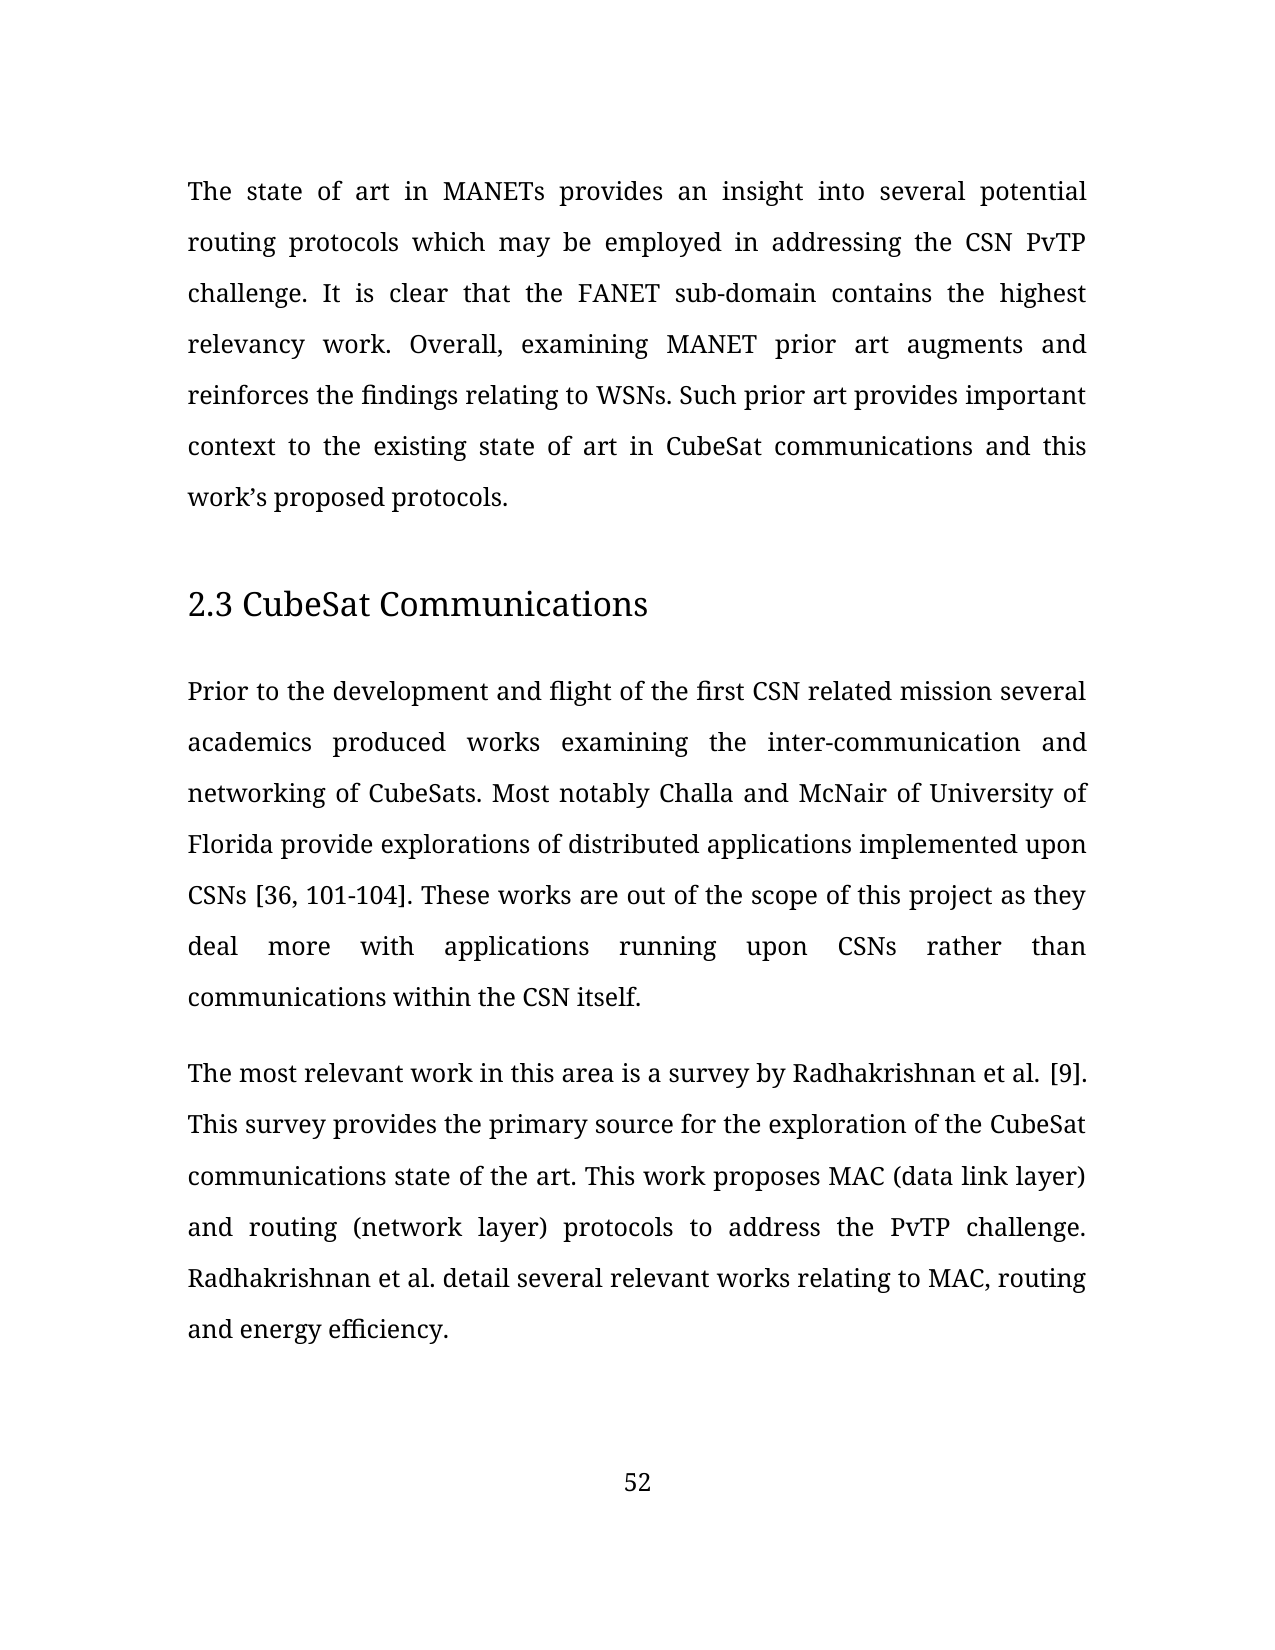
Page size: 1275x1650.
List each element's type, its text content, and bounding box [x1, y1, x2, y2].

text The state of art in MANETs provides an insight into several potential routing protocols which may be employed in addressing the CSN PvTP challenge. It is clear that the FANET sub-domain contains the highest relevancy work. Overall, examining MANET prior art augments and reinforces the findings relating to WSNs. Such prior art provides important context to the existing state of art in CubeSat communications and this work’s proposed protocols. [187, 173, 1087, 514]
text Prior to the development and flight of the first CSN related mission several academics produced works examining the inter-communication and networking of CubeSats. Most notably Challa and McNair of University of Florida provide explorations of distributed applications implemented upon CSNs [36, 101-104]. These works are out of the scope of this project as they deal more with applications running upon CSNs rather than communications within the CSN itself. [187, 674, 1087, 1014]
subtitle CubeSat Communications [187, 581, 1087, 626]
text The most relevant work in this area is a survey by Radhakrishnan et al. [9]. This survey provides the primary source for the exploration of the CubeSat communications state of the art. This work proposes MAC (data link layer) and routing (network layer) protocols to address the PvTP challenge. Radhakrishnan et al. detail several relevant works relating to MAC, routing and energy efficiency. [187, 1056, 1087, 1345]
